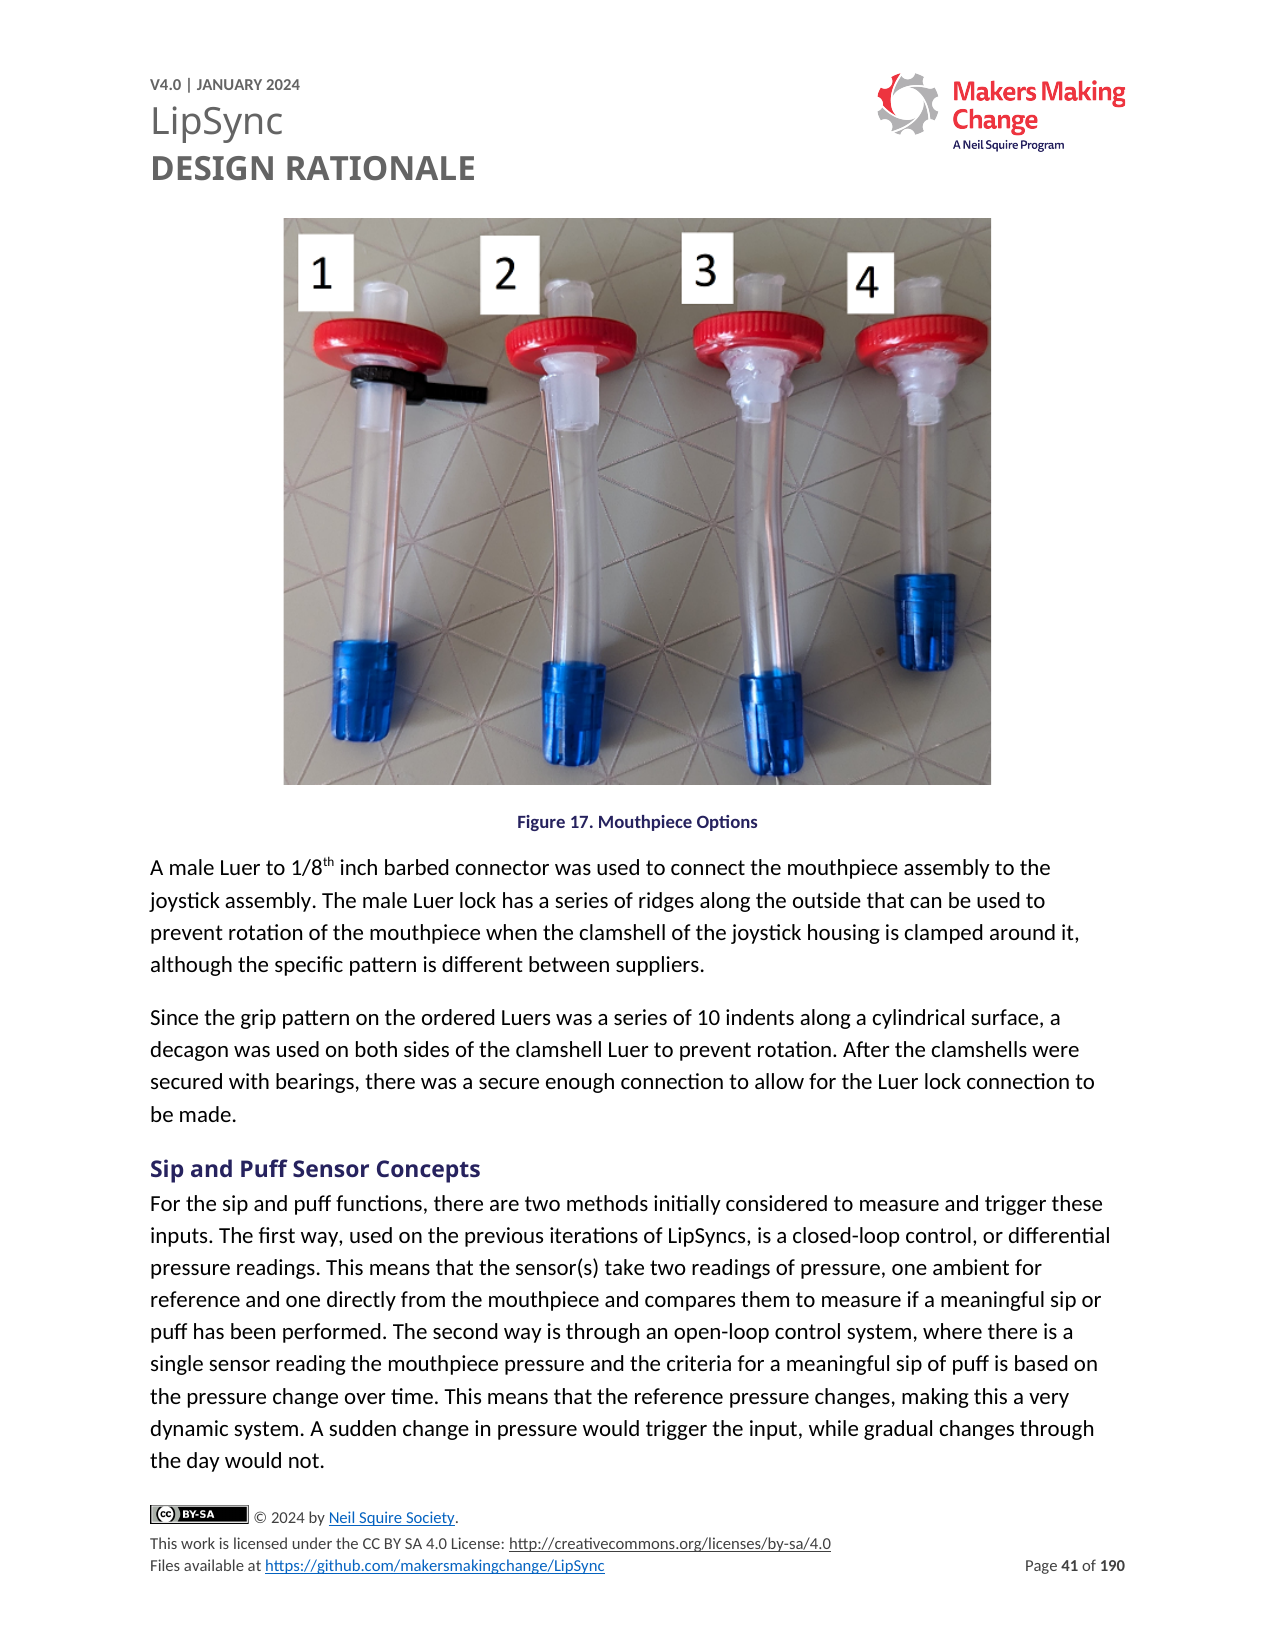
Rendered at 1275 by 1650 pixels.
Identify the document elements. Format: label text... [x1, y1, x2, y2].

text A male Luer to 1/8th inch barbed connector was used to connect the mouthpiece assembly to the joystick assembly. The male Luer lock has a series of ridges along the outside that can be used to prevent rotation of the mouthpiece when the clamshell of the joystick housing is clamped around it, although the specific pattern is different between suppliers. [150, 853, 1125, 978]
picture [150, 1505, 249, 1524]
text For the sip and puff functions, there are two methods initially considered to measure and trigger these inputs. The first way, used on the previous iterations of LipSyncs, is a closed-loop control, or differential pressure readings. This means that the sensor(s) take two readings of pressure, one ambient for reference and one directly from the mouthpiece and compares them to measure if a meaningful sip or puff has been performed. The second way is through an open-loop control system, where there is a single sensor reading the mouthpiece pressure and the criteria for a meaningful sip of puff is based on the pressure change over time. This means that the reference pressure changes, making this a very dynamic system. A sudden change in pressure would trigger the input, while gradual changes through the day would not. [150, 1189, 1125, 1474]
picture [877, 73, 1125, 152]
text Since the grip pattern on the ordered Luers was a series of 10 indents along a cylindrical surface, a decagon was used on both sides of the clamshell Luer to prevent rotation. After the clamshells were secured with bearings, there was a secure enough connection to allow for the Luer lock connection to be made. [150, 1003, 1125, 1128]
picture [283, 218, 992, 785]
subtitle Sip and Puff Sensor Concepts [150, 1153, 1125, 1184]
text Figure 17. Mouthpiece Options [150, 810, 1125, 833]
